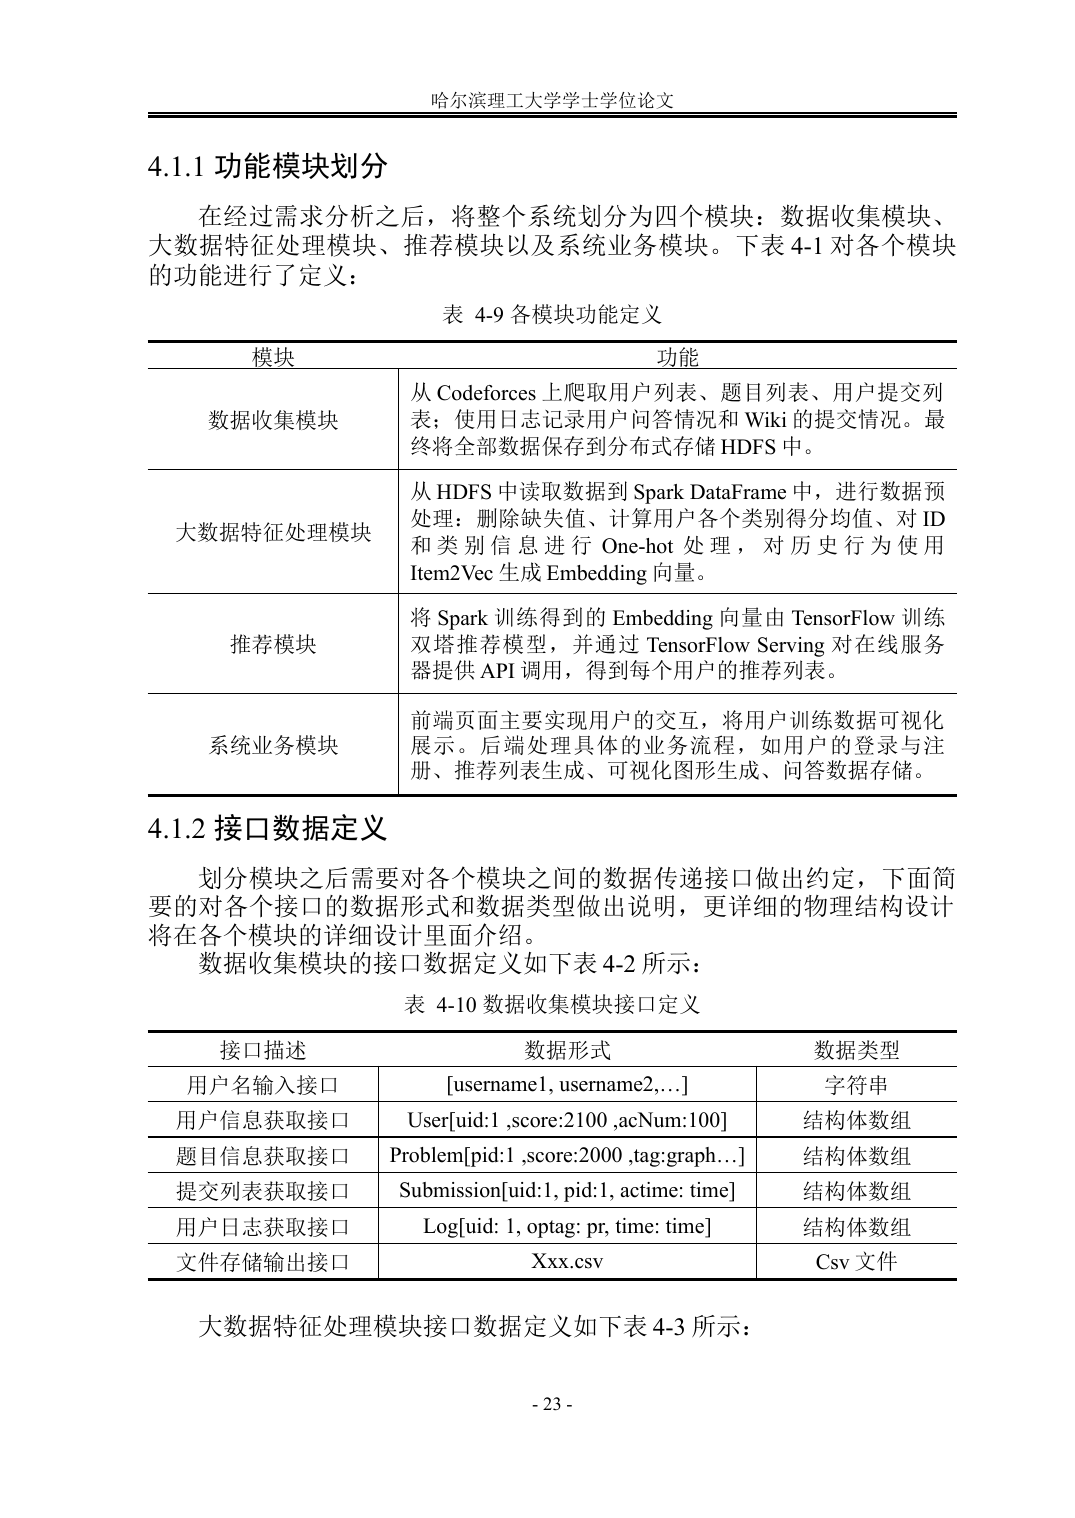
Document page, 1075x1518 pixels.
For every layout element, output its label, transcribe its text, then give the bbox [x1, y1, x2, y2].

table_cell 将Spark训练得到的Embedding向量由TensorFlow训练双塔推荐模型，并通过TensorFlow Serving对在线服务器提供API调用，得到每个用户的推荐列表。 [399, 594, 957, 693]
text 数据收集模块的接口数据定义如下表4-2所示： [148, 948, 957, 978]
table_cell 文件存储输出接口 [148, 1244, 378, 1278]
table_header 功能 [399, 343, 957, 368]
table_cell User[uid:1 ,score:2100 ,acNum:100] [379, 1102, 756, 1136]
table_cell 结构体数组 [757, 1138, 957, 1172]
table_cell 题目信息获取接口 [148, 1138, 378, 1172]
text 划分模块之后需要对各个模块之间的数据传递接口做出约定，下面简要的对各个接口的数据形式和数据类型做出说明，更详细的物理结构设计将在各个模块的详细设计里面介绍。 [148, 862, 957, 948]
table_cell 用户信息获取接口 [148, 1102, 378, 1136]
table_cell 用户名输入接口 [148, 1067, 378, 1101]
text 在经过需求分析之后，将整个系统划分为四个模块：数据收集模块、大数据特征处理模块、推荐模块以及系统业务模块。下表4-1对各个模块的功能进行了定义： [148, 201, 957, 288]
table_cell Xxx.csv [379, 1244, 756, 1278]
table_cell Submission[uid:1, pid:1, actime: time] [379, 1173, 756, 1207]
table_cell 数据收集模块 [148, 369, 398, 469]
table_cell Problem[pid:1 ,score:2000 ,tag:graph…] [379, 1138, 756, 1172]
table_cell [username1, username2,…] [379, 1067, 756, 1101]
subtitle 接口数据定义 [148, 809, 957, 844]
table_cell 字符串 [757, 1067, 957, 1101]
table_header 数据类型 [757, 1033, 957, 1066]
table_cell 推荐模块 [148, 594, 398, 693]
subtitle 功能模块划分 [148, 148, 957, 183]
text 大数据特征处理模块接口数据定义如下表4-3所示： [148, 1310, 957, 1340]
table_cell Csv文件 [757, 1244, 957, 1278]
table_cell 前端页面主要实现用户的交互，将用户训练数据可视化展示。后端处理具体的业务流程，如用户的登录与注册、推荐列表生成、可视化图形生成、问答数据存储。 [399, 694, 957, 793]
table_cell 提交列表获取接口 [148, 1173, 378, 1207]
table_cell 结构体数组 [757, 1208, 957, 1243]
table_header 数据形式 [378, 1033, 757, 1066]
table_cell 大数据特征处理模块 [148, 470, 398, 593]
table_cell 系统业务模块 [148, 694, 398, 793]
table_cell 从HDFS中读取数据到Spark DataFrame中，进行数据预处理：删除缺失值、计算用户各个类别得分均值、对ID和类别信息进行One-hot处理，对历史行为使用Item2Vec生成Embedding向量。 [399, 470, 957, 593]
table_cell 从Codeforces上爬取用户列表、题目列表、用户提交列表；使用日志记录用户问答情况和Wiki的提交情况。最终将全部数据保存到分布式存储HDFS中。 [399, 369, 957, 469]
table_cell 结构体数组 [757, 1102, 957, 1136]
table_header 模块 [148, 343, 398, 368]
table_cell 结构体数组 [757, 1173, 957, 1207]
table_cell 用户日志获取接口 [148, 1208, 378, 1243]
table_header 接口描述 [148, 1033, 378, 1066]
table_cell Log[uid: 1, optag: pr, time: time] [379, 1208, 756, 1243]
